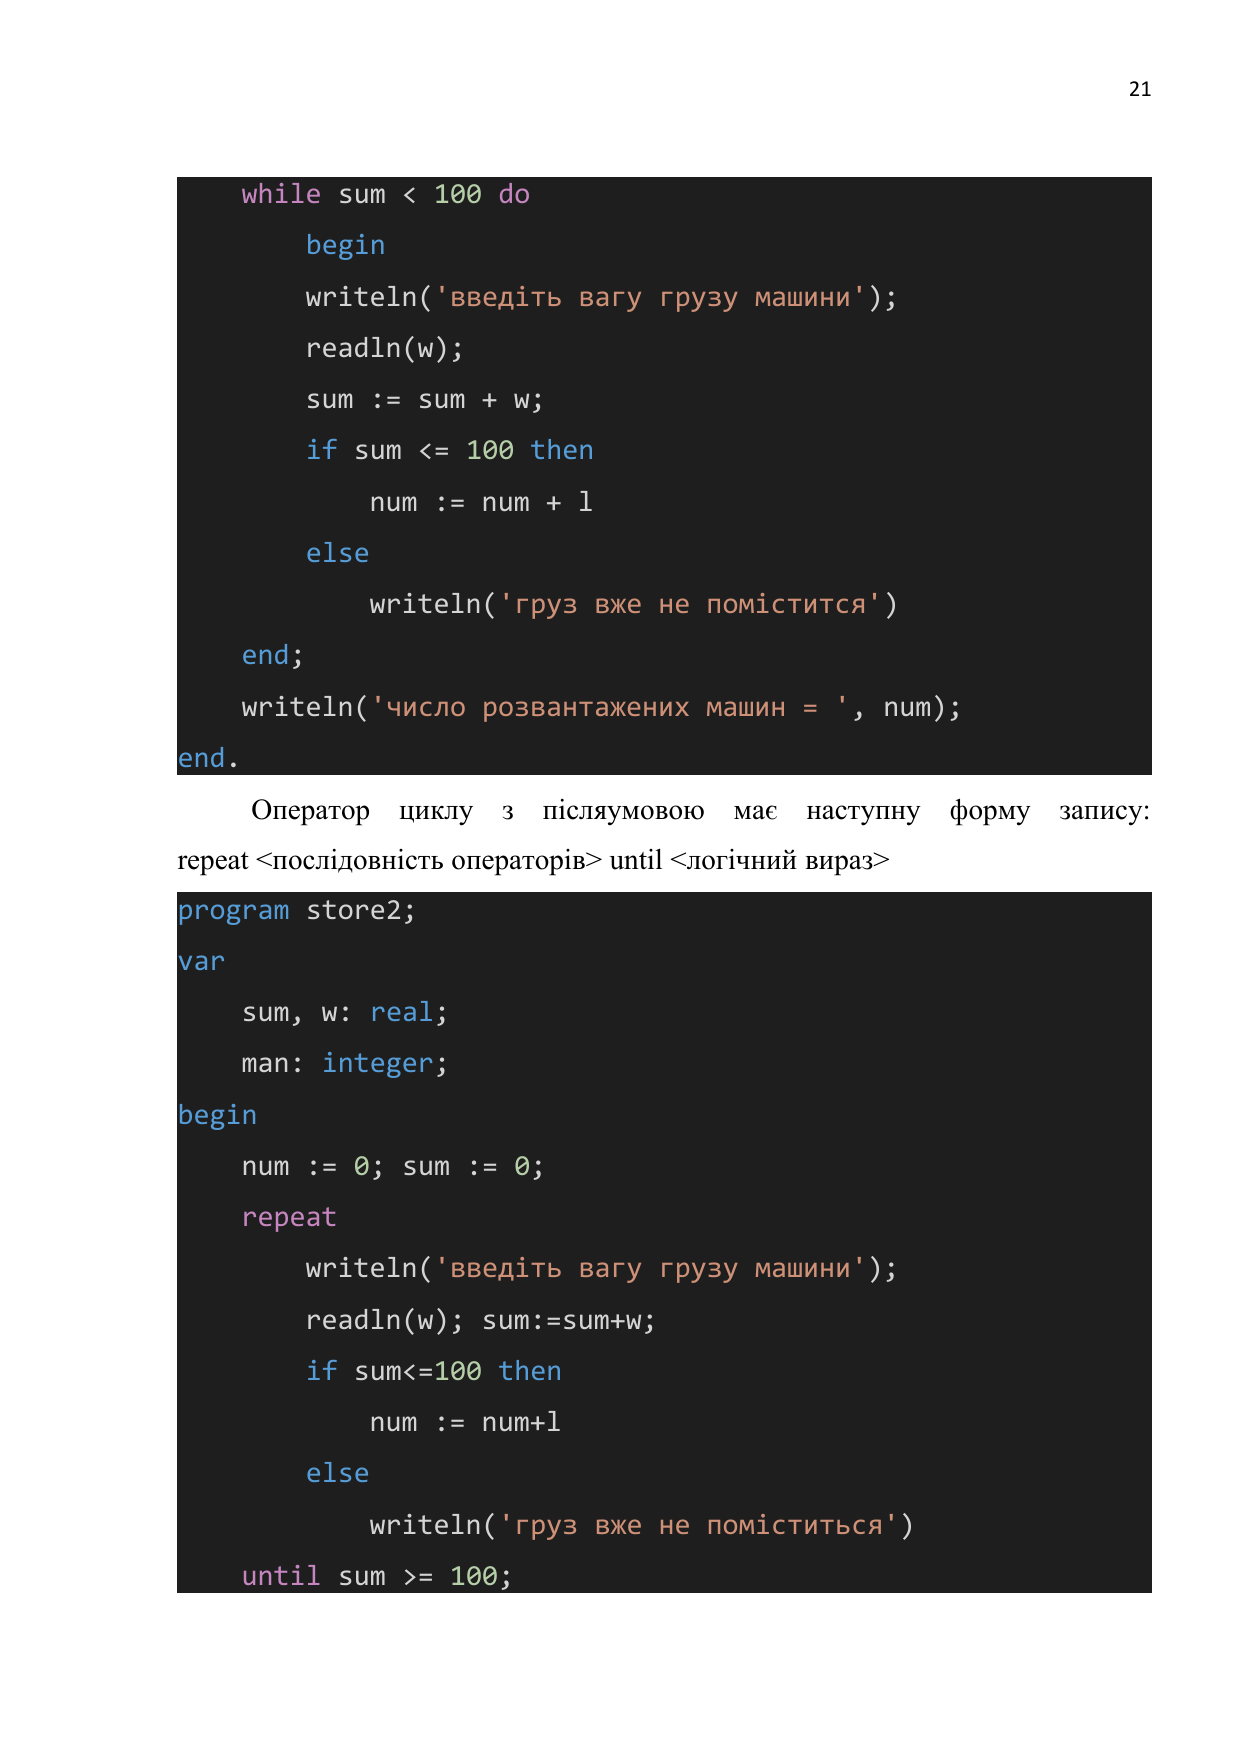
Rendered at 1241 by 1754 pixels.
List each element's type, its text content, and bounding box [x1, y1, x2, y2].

text begin [177, 228, 1152, 262]
text readln(w); sum:=sum+w; [177, 1302, 1152, 1337]
text repeat [177, 1200, 1152, 1234]
text program store2; [177, 892, 1152, 927]
text writeln('груз вже не помістится') [177, 587, 1152, 621]
text else [177, 1456, 1152, 1490]
text if sum <= 100 then [177, 433, 1152, 467]
text begin [177, 1097, 1152, 1132]
text if sum<=100 then [177, 1354, 1152, 1388]
text else [177, 536, 1152, 570]
text while sum < 100 do [177, 177, 1152, 211]
text var [177, 944, 1152, 978]
text until sum >= 100; [177, 1559, 1152, 1593]
text sum := sum + w; [177, 382, 1152, 416]
text num := num + l [177, 484, 1152, 518]
text readln(w); [177, 331, 1152, 365]
text num := 0; sum := 0; [177, 1149, 1152, 1183]
text writeln('число розвантажених машин = ', num); [177, 689, 1152, 723]
text writeln('введіть вагу грузу машини'); [177, 279, 1152, 313]
text man: integer; [177, 1046, 1152, 1080]
text end; [177, 638, 1152, 672]
text sum, w: real; [177, 995, 1152, 1029]
text end. [177, 741, 1152, 775]
text writeln('введіть вагу грузу машини'); [177, 1251, 1152, 1285]
text num := num+l [177, 1405, 1152, 1439]
text writeln('груз вже не поміститься') [177, 1507, 1152, 1542]
text Оператор циклу з післяумовою має наступну форму запису: repeat <послідовність операторів> until <логічний вираз> [177, 792, 1152, 876]
